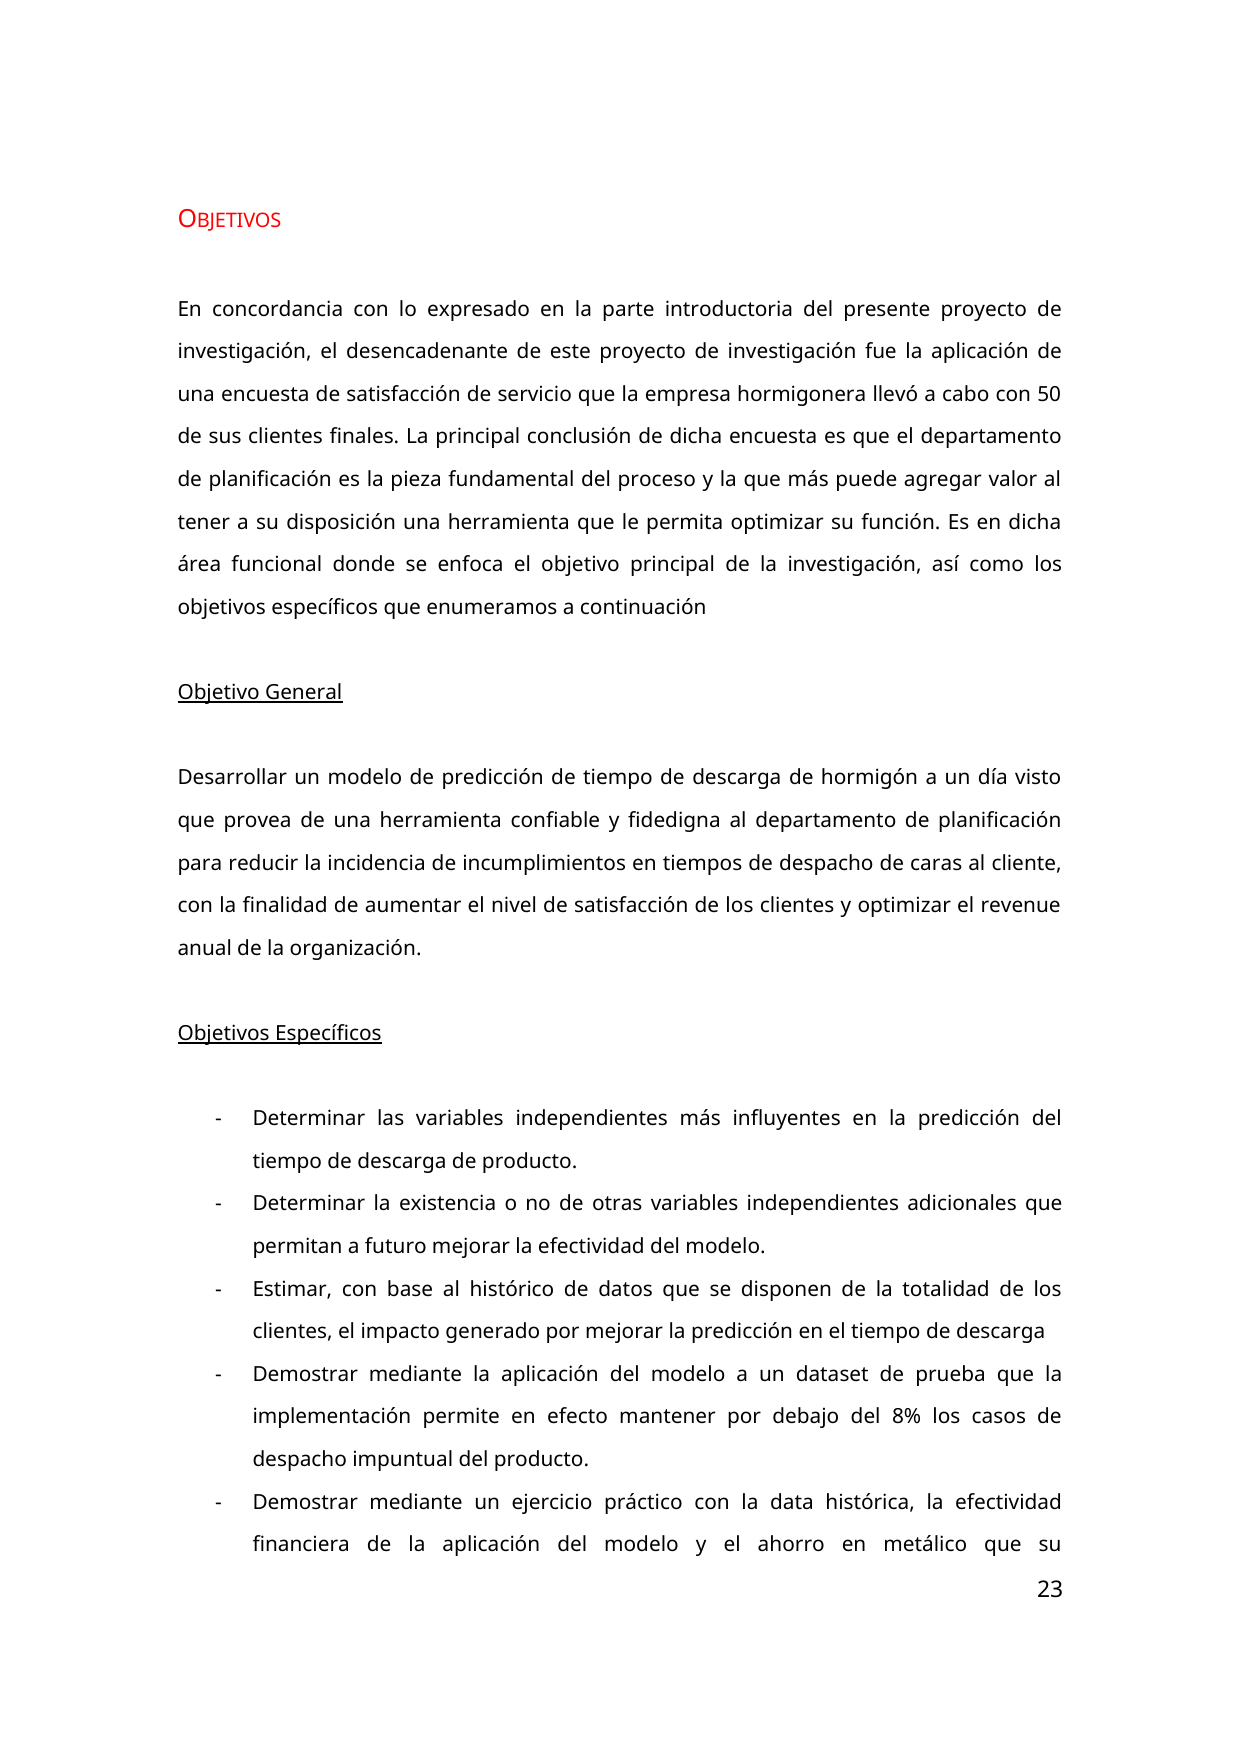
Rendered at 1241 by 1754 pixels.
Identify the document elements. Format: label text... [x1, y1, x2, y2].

text Objetivos Específicos [177, 1018, 1063, 1047]
text En concordancia con lo expresado en la parte introductoria del presente proyecto de investigación, el desencadenante de este proyecto de investigación fue la aplicación de una encuesta de satisfacción de servicio que la empresa hormigonera llevó a cabo con 50 de sus clientes finales. La principal conclusión de dicha encuesta es que el departamento de planificación es la pieza fundamental del proceso y la que más puede agregar valor al tener a su disposición una herramienta que le permita optimizar su función. Es en dicha área funcional donde se enfoca el objetivo principal de la investigación, así como los objetivos específicos que enumeramos a continuación [177, 294, 1063, 621]
list Estimar, con base al histórico de datos que se disponen de la totalidad de los clientes, el impacto generado por mejorar la predicción en el tiempo de descarga [215, 1274, 1063, 1345]
list Determinar las variables independientes más influyentes en la predicción del tiempo de descarga de producto. [215, 1103, 1063, 1174]
list Demostrar mediante la aplicación del modelo a un dataset de prueba que la implementación permite en efecto mantener por debajo del 8% los casos de despacho impuntual del producto. [215, 1359, 1063, 1473]
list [215, 1487, 1063, 1558]
text Objetivo General [177, 677, 1063, 706]
subtitle Objetivos [177, 200, 1063, 234]
list Determinar la existencia o no de otras variables independientes adicionales que permitan a futuro mejorar la efectividad del modelo. [215, 1188, 1063, 1259]
text Desarrollar un modelo de predicción de tiempo de descarga de hormigón a un día visto que provea de una herramienta confiable y fidedigna al departamento de planificación para reducir la incidencia de incumplimientos en tiempos de despacho de caras al cliente, con la finalidad de aumentar el nivel de satisfacción de los clientes y optimizar el revenue anual de la organización. [177, 762, 1063, 961]
